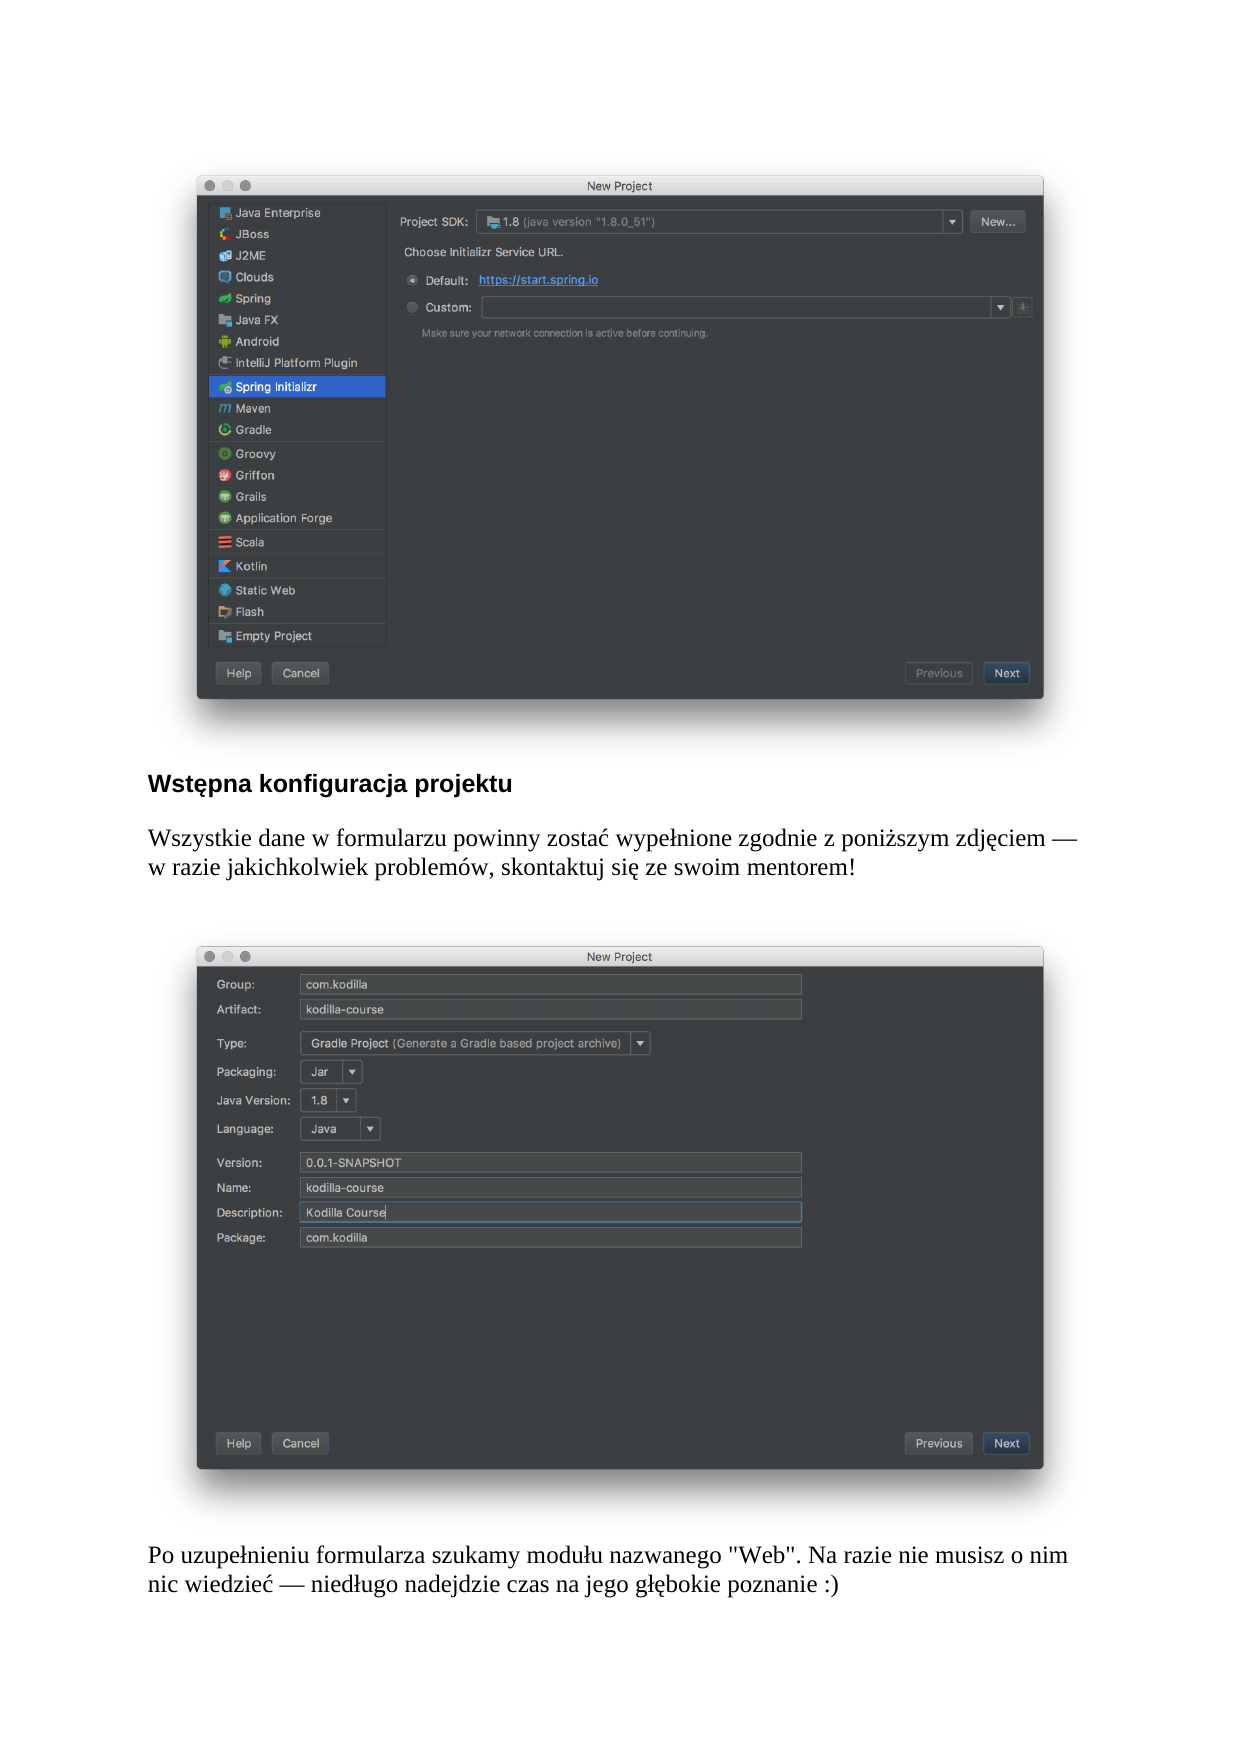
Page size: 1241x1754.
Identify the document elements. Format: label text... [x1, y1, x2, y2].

picture [147, 918, 1093, 1540]
text Wszystkie dane w formularzu powinny zostać wypełnione zgodnie z poniższym zdjęciem — w razie jakichkolwiek problemów, skontaktuj się ze swoim mentorem! [148, 823, 1093, 881]
text Po uzupełnieniu formularza szukamy modułu nazwanego "Web". Na razie nie musisz o nim nic wiedzieć — niedługo nadejdzie czas na jego głębokie poznanie :) [148, 1540, 1093, 1597]
text Wstępna konfiguracja projektu [148, 770, 1093, 798]
picture [147, 147, 1093, 770]
